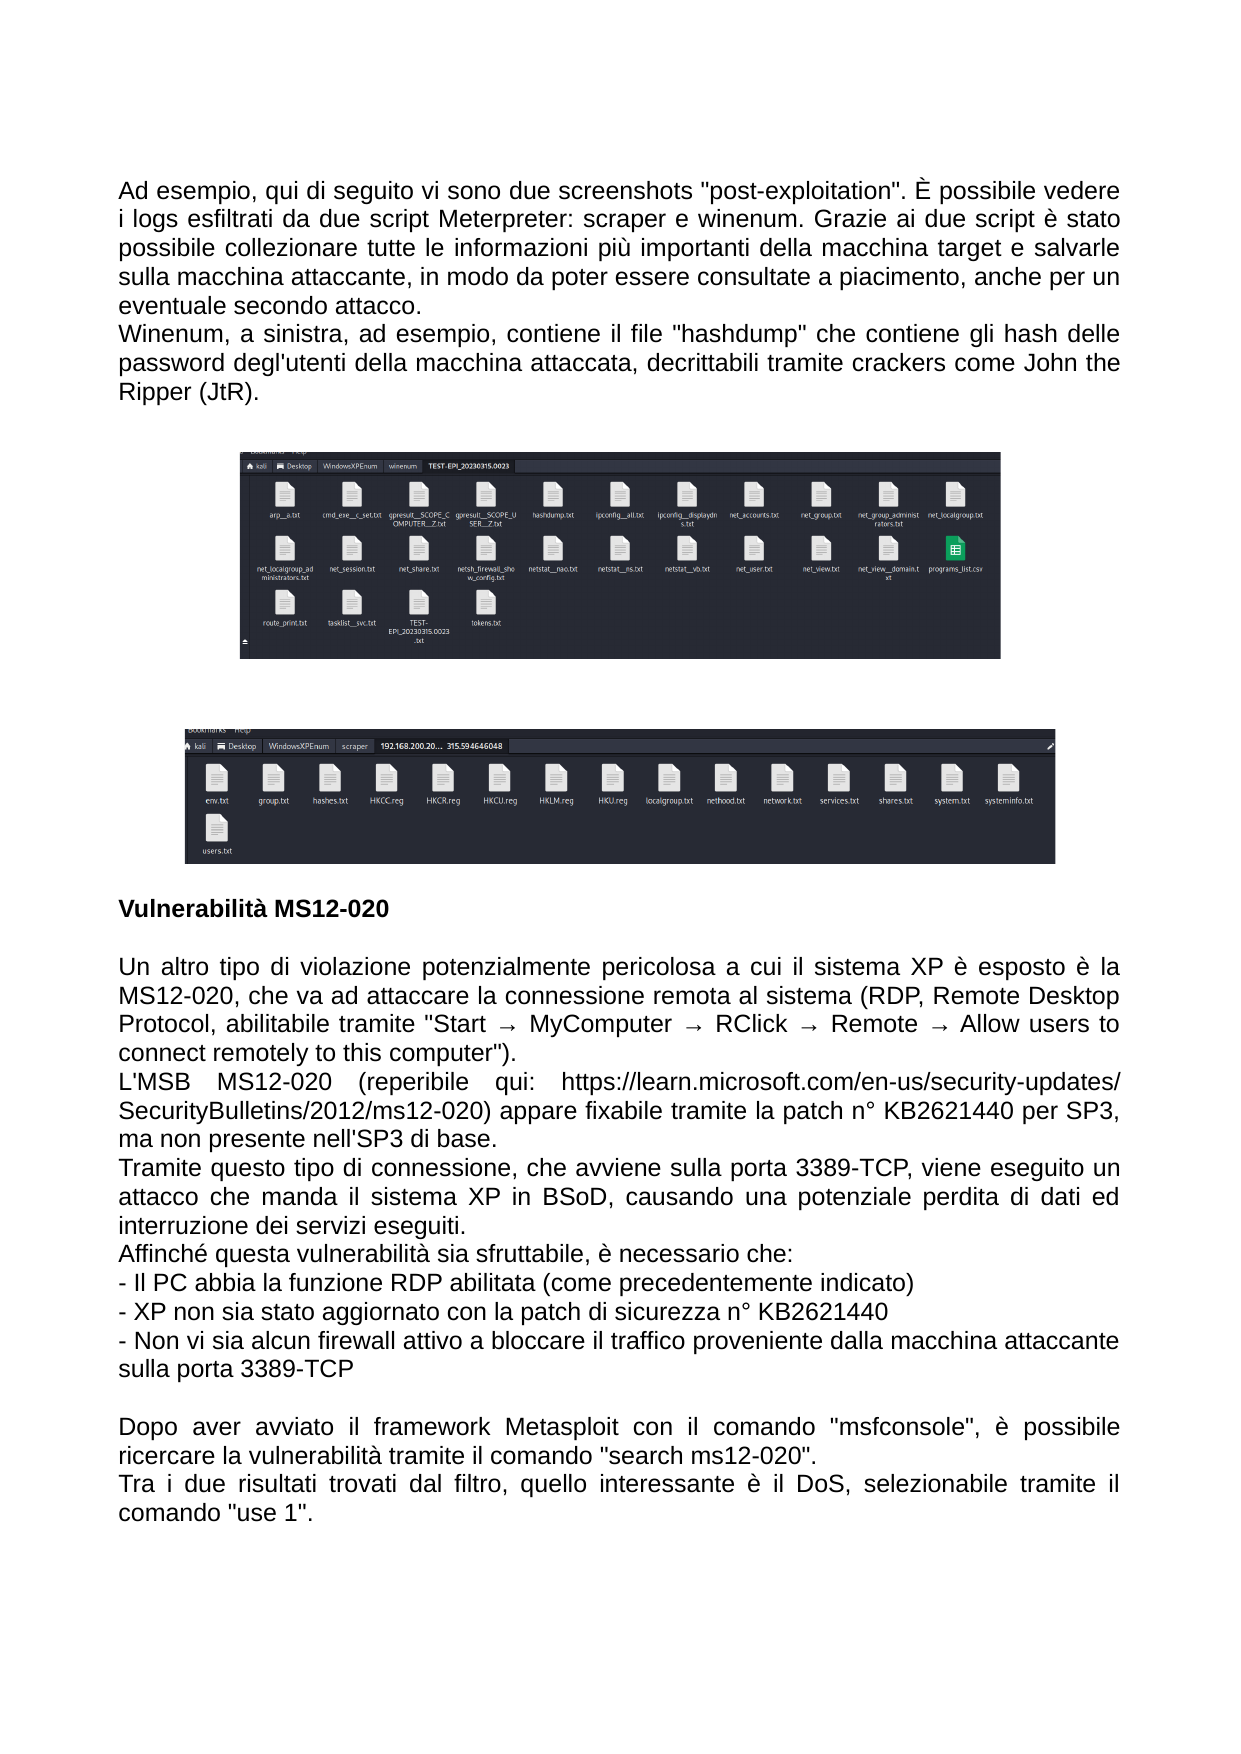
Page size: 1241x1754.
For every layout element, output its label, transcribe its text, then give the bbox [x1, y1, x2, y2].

text Un altro tipo di violazione potenzialmente pericolosa a cui il sistema XP è esposto è la MS12-020, che va ad attaccare la connessione remota al sistema (RDP, Remote Desktop Protocol, abilitabile tramite "Start → MyComputer → RClick → Remote → Allow users to connect remotely to this computer"). [118, 952, 1122, 1067]
text Dopo aver avviato il framework Metasploit con il comando "msfconsole", è possibile ricercare la vulnerabilità tramite il comando "search ms12-020". [118, 1412, 1122, 1469]
text - Il PC abbia la funzione RDP abilitata (come precedentemente indicato) [118, 1268, 1122, 1297]
text Affinché questa vulnerabilità sia sfruttabile, è necessario che: [118, 1239, 1122, 1268]
text Ad esempio, qui di seguito vi sono due screenshots "post-exploitation". È possibile vedere i logs esfiltrati da due script Meterpreter: scraper e winenum. Grazie ai due script è stato possibile collezionare tutte le informazioni più importanti della macchina target e salvarle sulla macchina attaccante, in modo da poter essere consultate a piacimento, anche per un eventuale secondo attacco. [118, 176, 1122, 319]
text L'MSB MS12-020 (reperibile qui: https://learn.microsoft.com/en-us/security-updates/ SecurityBulletins/2012/ms12-020) appare fixabile tramite la patch n° KB2621440 per SP3, ma non presente nell'SP3 di base. [118, 1067, 1122, 1153]
text Tramite questo tipo di connessione, che avviene sulla porta 3389-TCP, viene eseguito un attacco che manda il sistema XP in BSoD, causando una potenziale perdita di dati ed interruzione dei servizi eseguiti. [118, 1153, 1122, 1239]
text - Non vi sia alcun firewall attivo a bloccare il traffico proveniente dalla macchina attaccante sulla porta 3389-TCP [118, 1326, 1122, 1383]
text Vulnerabilità MS12-020 [118, 894, 1122, 923]
picture [239, 452, 1001, 659]
picture [184, 729, 1056, 864]
text Winenum, a sinistra, ad esempio, contiene il file "hashdump" che contiene gli hash delle password degl'utenti della macchina attaccata, decrittabili tramite crackers come John the Ripper (JtR). [118, 319, 1122, 406]
text Tra i due risultati trovati dal filtro, quello interessante è il DoS, selezionabile tramite il comando "use 1". [118, 1469, 1122, 1527]
text - XP non sia stato aggiornato con la patch di sicurezza n° KB2621440 [118, 1297, 1122, 1326]
